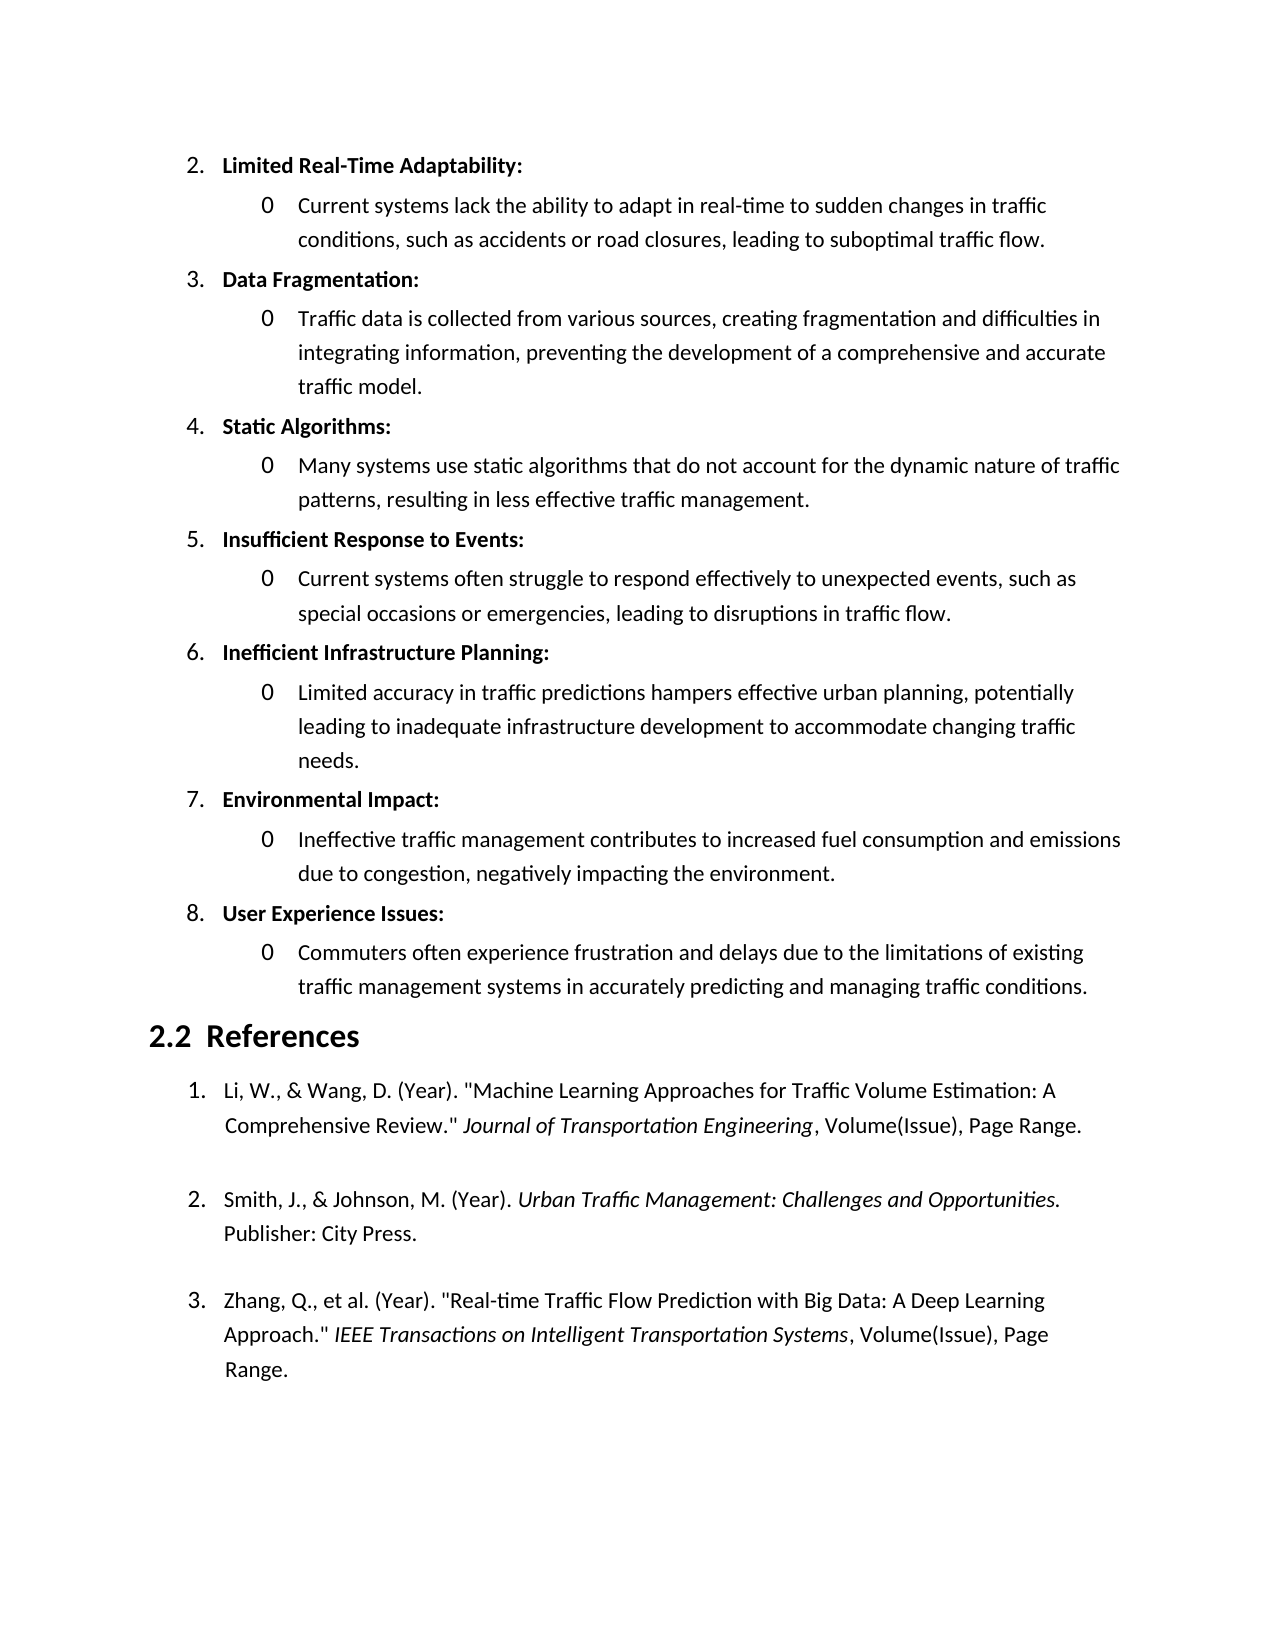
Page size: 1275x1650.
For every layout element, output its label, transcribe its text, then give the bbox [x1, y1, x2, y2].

list User Experience Issues: [186, 897, 1238, 927]
list Commuters often experience frustration and delays due to the limitations of existing traffic management systems in accurately predicting and managing traffic conditions. [261, 936, 1128, 1000]
list Current systems lack the ability to adapt in real-time to sudden changes in traffic conditions, such as accidents or road closures, leading to suboptimal traffic flow. [261, 189, 1128, 253]
text Comprehensive Review." Journal of Transportation Engineering, Volume(Issue), Page Range. [225, 1111, 1128, 1139]
list Environmental Impact: [186, 783, 1238, 814]
list Inefficient Infrastructure Planning: [186, 636, 1238, 667]
list Traffic data is collected from various sources, creating fragmentation and difficulties in integrating information, preventing the development of a comprehensive and accurate traffic model. [261, 302, 1128, 400]
subtitle 2.2 References [148, 1014, 1238, 1055]
list Limited Real-Time Adaptability: [186, 149, 1238, 180]
list Static Algorithms: [186, 410, 1238, 440]
list Data Fragmentation: [186, 263, 1238, 293]
list Ineffective traffic management contributes to increased fuel consumption and emissions due to congestion, negatively impacting the environment. [261, 823, 1128, 887]
list Li, W., & Wang, D. (Year). "Machine Learning Approaches for Traffic Volume Estimation: A [187, 1074, 1128, 1104]
list Zhang, Q., et al. (Year). "Real-time Traffic Flow Prediction with Big Data: A Deep Learning Approach." IEEE Transactions on Intelligent Transportation Systems, Volume(Issue), Page [187, 1284, 1128, 1348]
list Many systems use static algorithms that do not account for the dynamic nature of traffic patterns, resulting in less effective traffic management. [261, 449, 1128, 514]
list Smith, J., & Johnson, M. (Year). Urban Traffic Management: Challenges and Opportunities. Publisher: City Press. [187, 1183, 1128, 1247]
list Current systems often struggle to respond effectively to unexpected events, such as special occasions or emergencies, leading to disruptions in traffic flow. [261, 562, 1128, 627]
text Range. [225, 1355, 1128, 1383]
list Insufficient Response to Events: [186, 523, 1238, 554]
list Limited accuracy in traffic predictions hampers effective urban planning, potentially leading to inadequate infrastructure development to accommodate changing traffic needs. [261, 676, 1128, 774]
